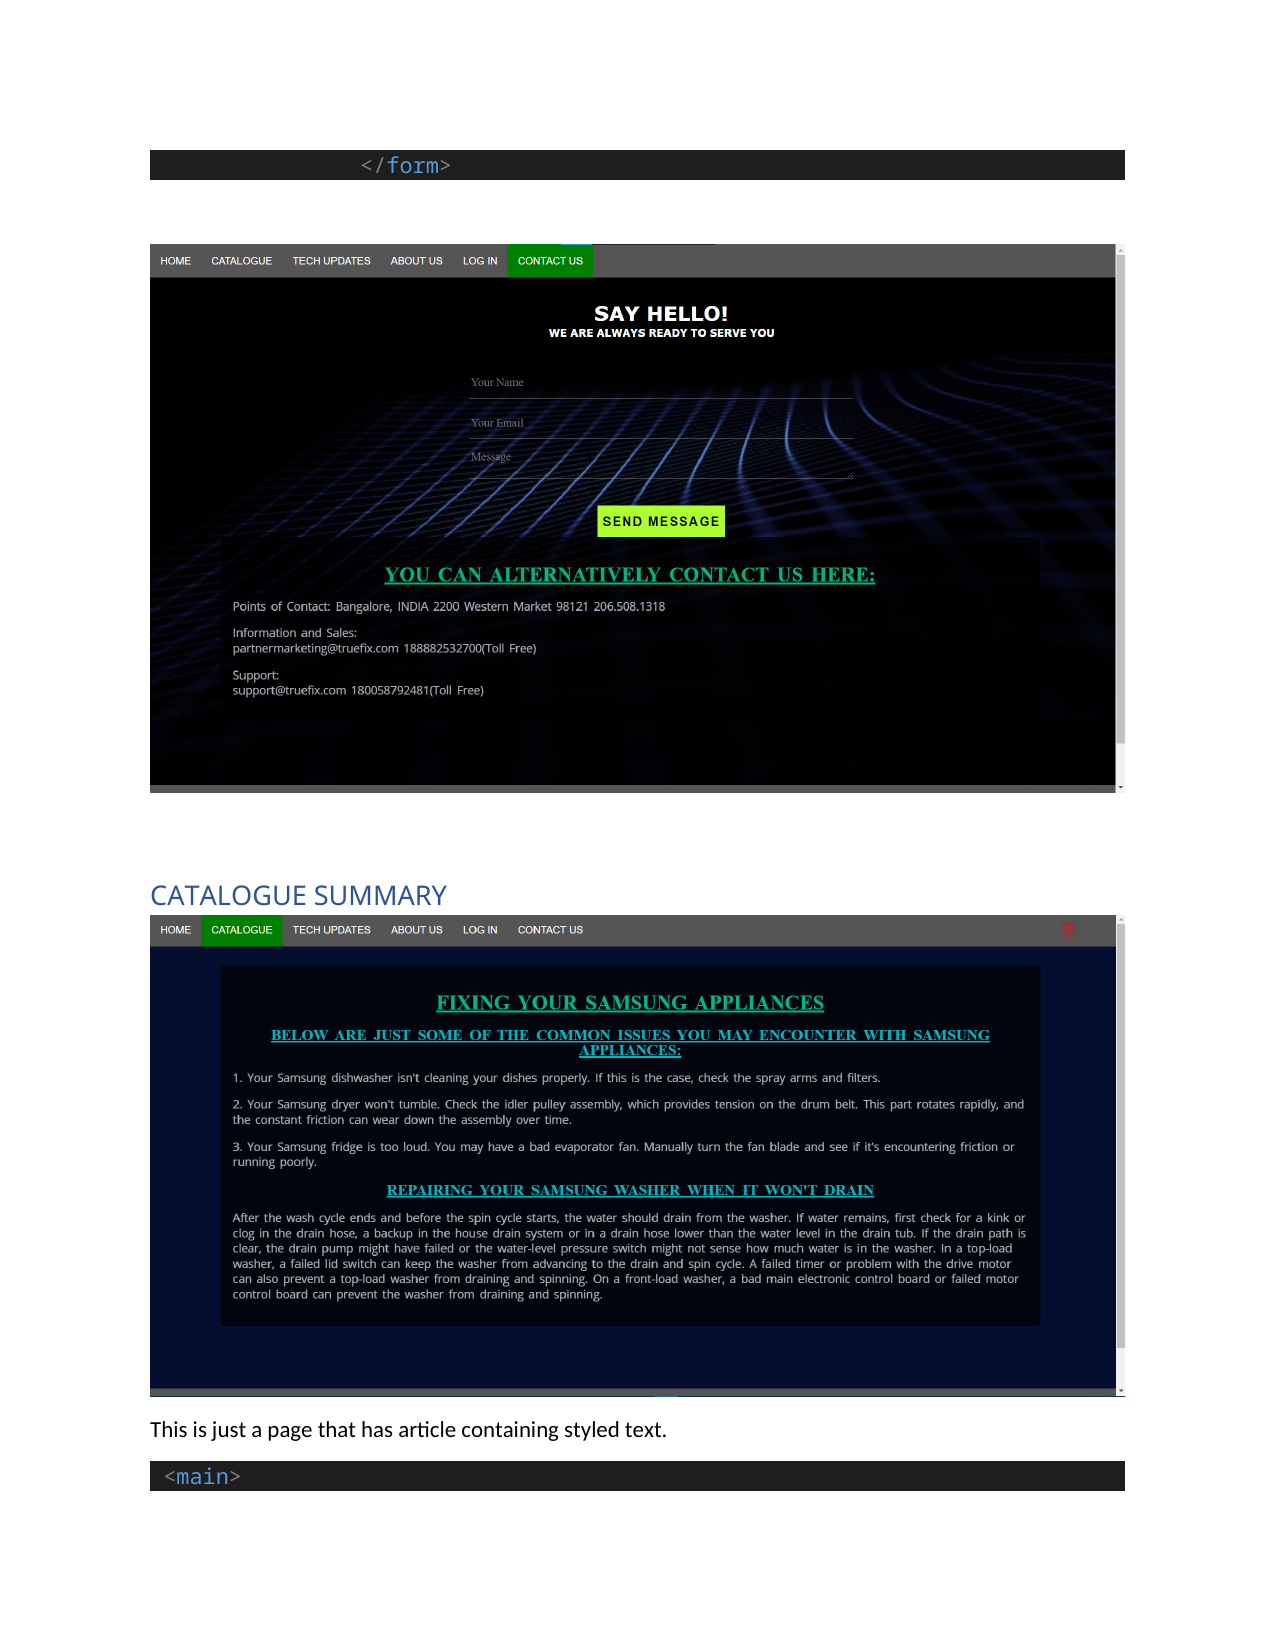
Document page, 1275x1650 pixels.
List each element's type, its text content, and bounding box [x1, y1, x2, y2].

picture [150, 244, 1125, 793]
text </form> [150, 150, 1125, 180]
text <main> [150, 1461, 1125, 1491]
text This is just a page that has article containing styled text. [150, 1415, 1125, 1443]
subtitle CATALOGUE SUMMARY [150, 876, 1125, 913]
picture [150, 915, 1125, 1397]
